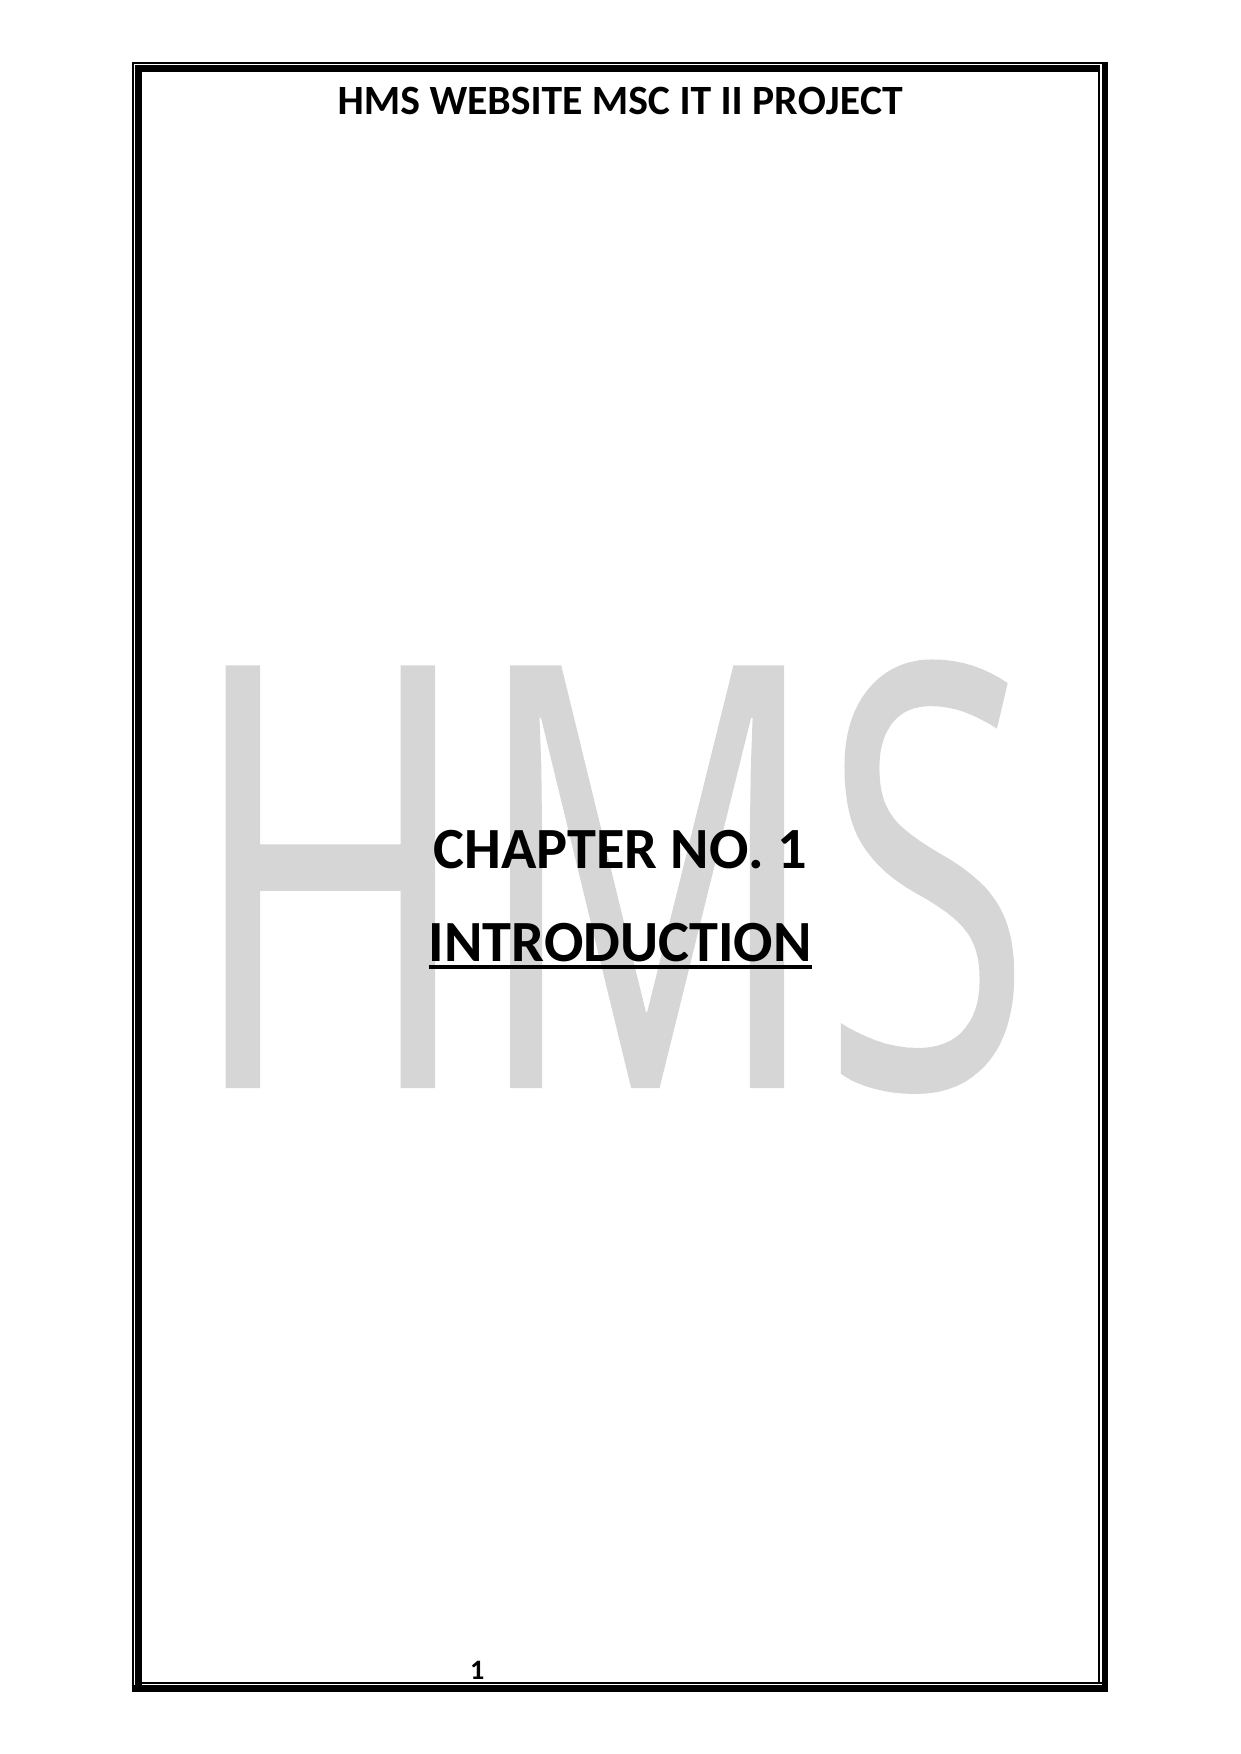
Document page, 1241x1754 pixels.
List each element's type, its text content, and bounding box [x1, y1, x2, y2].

text CHAPTER NO. 1 [150, 811, 1090, 883]
text INTRODUCTION [150, 905, 1090, 976]
